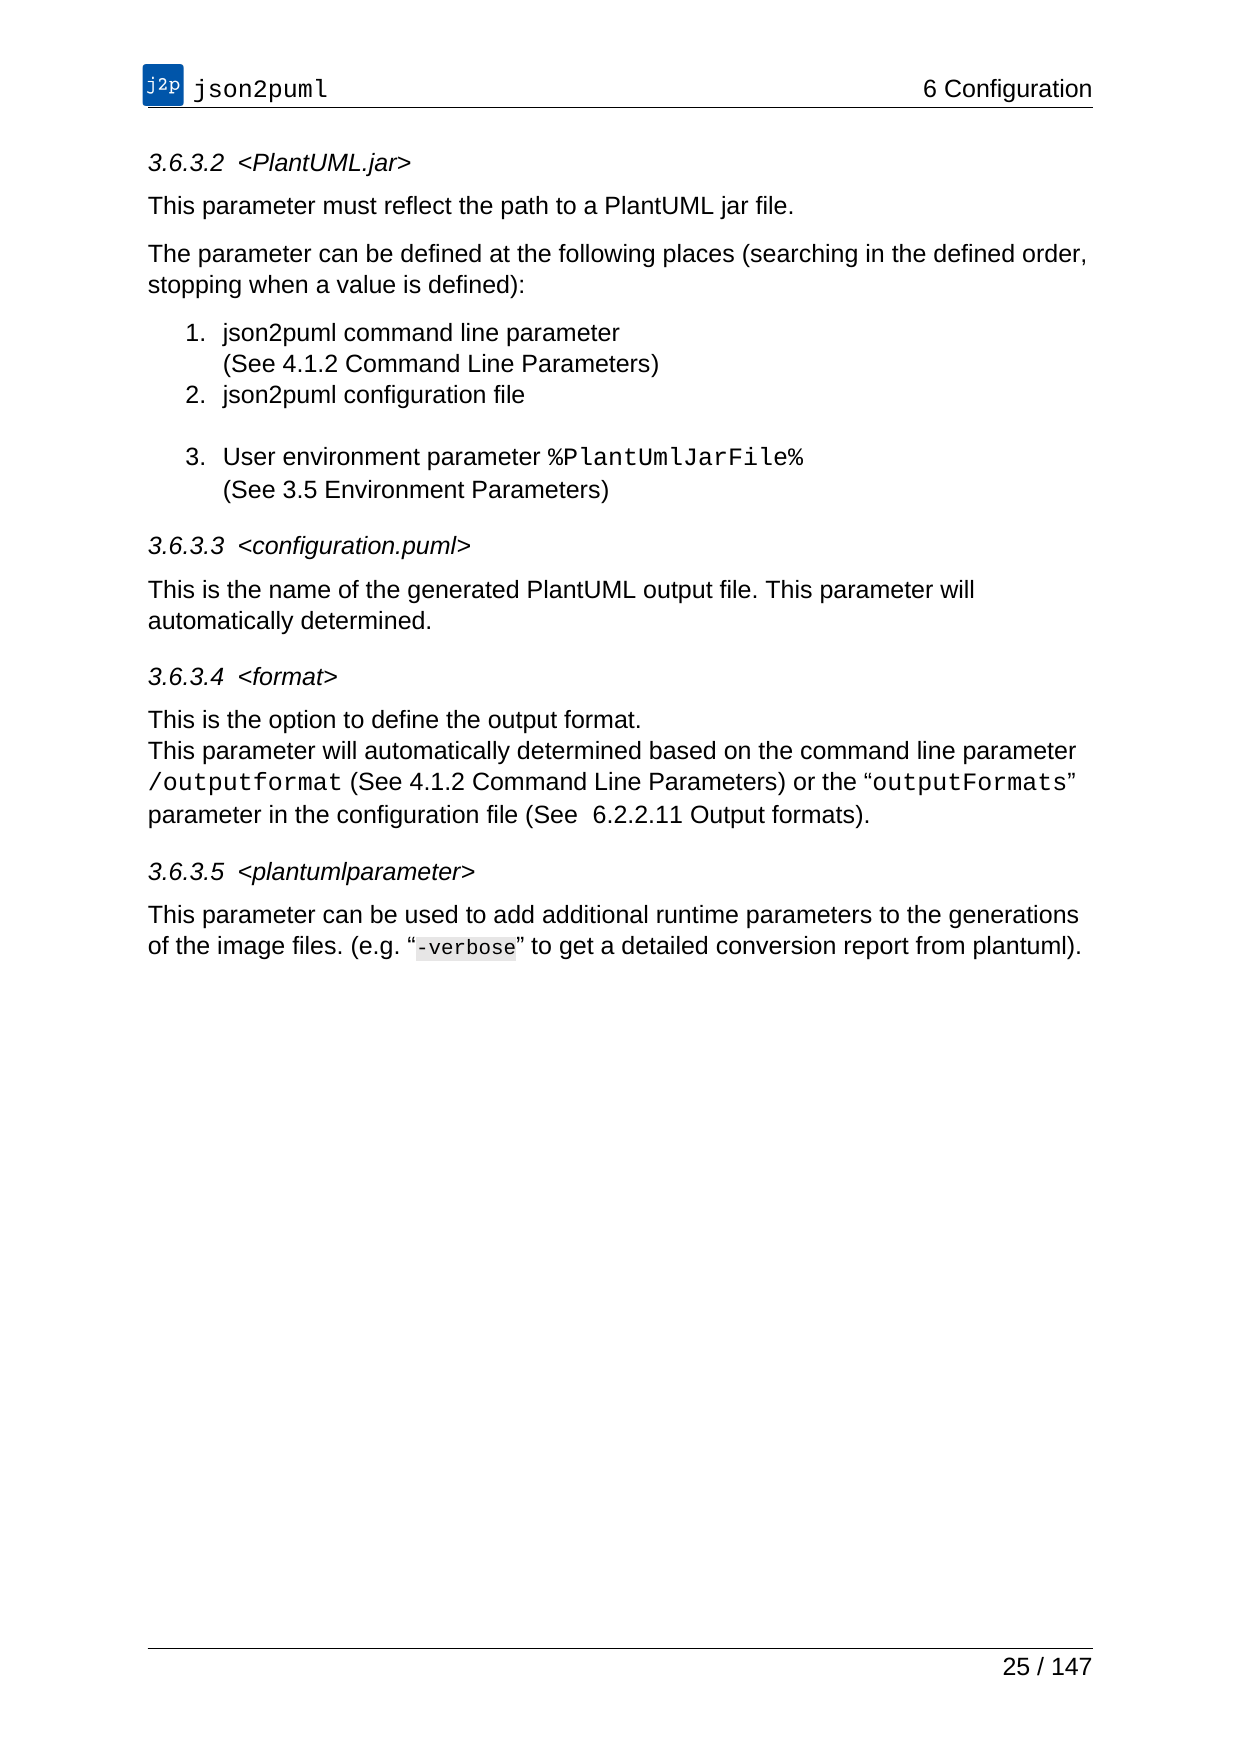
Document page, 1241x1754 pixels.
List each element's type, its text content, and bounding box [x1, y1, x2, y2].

subtitle <configuration.puml> [148, 531, 1093, 560]
list json2puml configuration file [185, 380, 1093, 439]
picture [142, 64, 184, 106]
list User environment parameter %PlantUmlJarFile% (See 3.5 Environment Parameters) [185, 442, 1093, 504]
text This is the option to define the output format. This parameter will automatically determined based on the command line parameter /outputformat (See 4.1.2 Command Line Parameters) or the “outputFormats” parameter in the configuration file (See 6.2.2.11 Output formats). [148, 705, 1093, 829]
text The parameter can be defined at the following places (searching in the defined order, stopping when a value is defined): [148, 239, 1093, 299]
subtitle <plantumlparameter> [148, 857, 1093, 885]
text This parameter must reflect the path to a PlantUML jar file. [148, 191, 1093, 220]
subtitle <format> [148, 662, 1093, 690]
text This is the name of the generated PlantUML output file. This parameter will automatically determined. [148, 574, 1093, 634]
list json2puml command line parameter (See 4.1.2 Command Line Parameters) [185, 318, 1093, 377]
subtitle <PlantUML.jar> [148, 148, 1093, 176]
text This parameter can be used to add additional runtime parameters to the generations of the image files. (e.g. “-verbose” to get a detailed conversion report from plantuml). [148, 900, 1093, 961]
